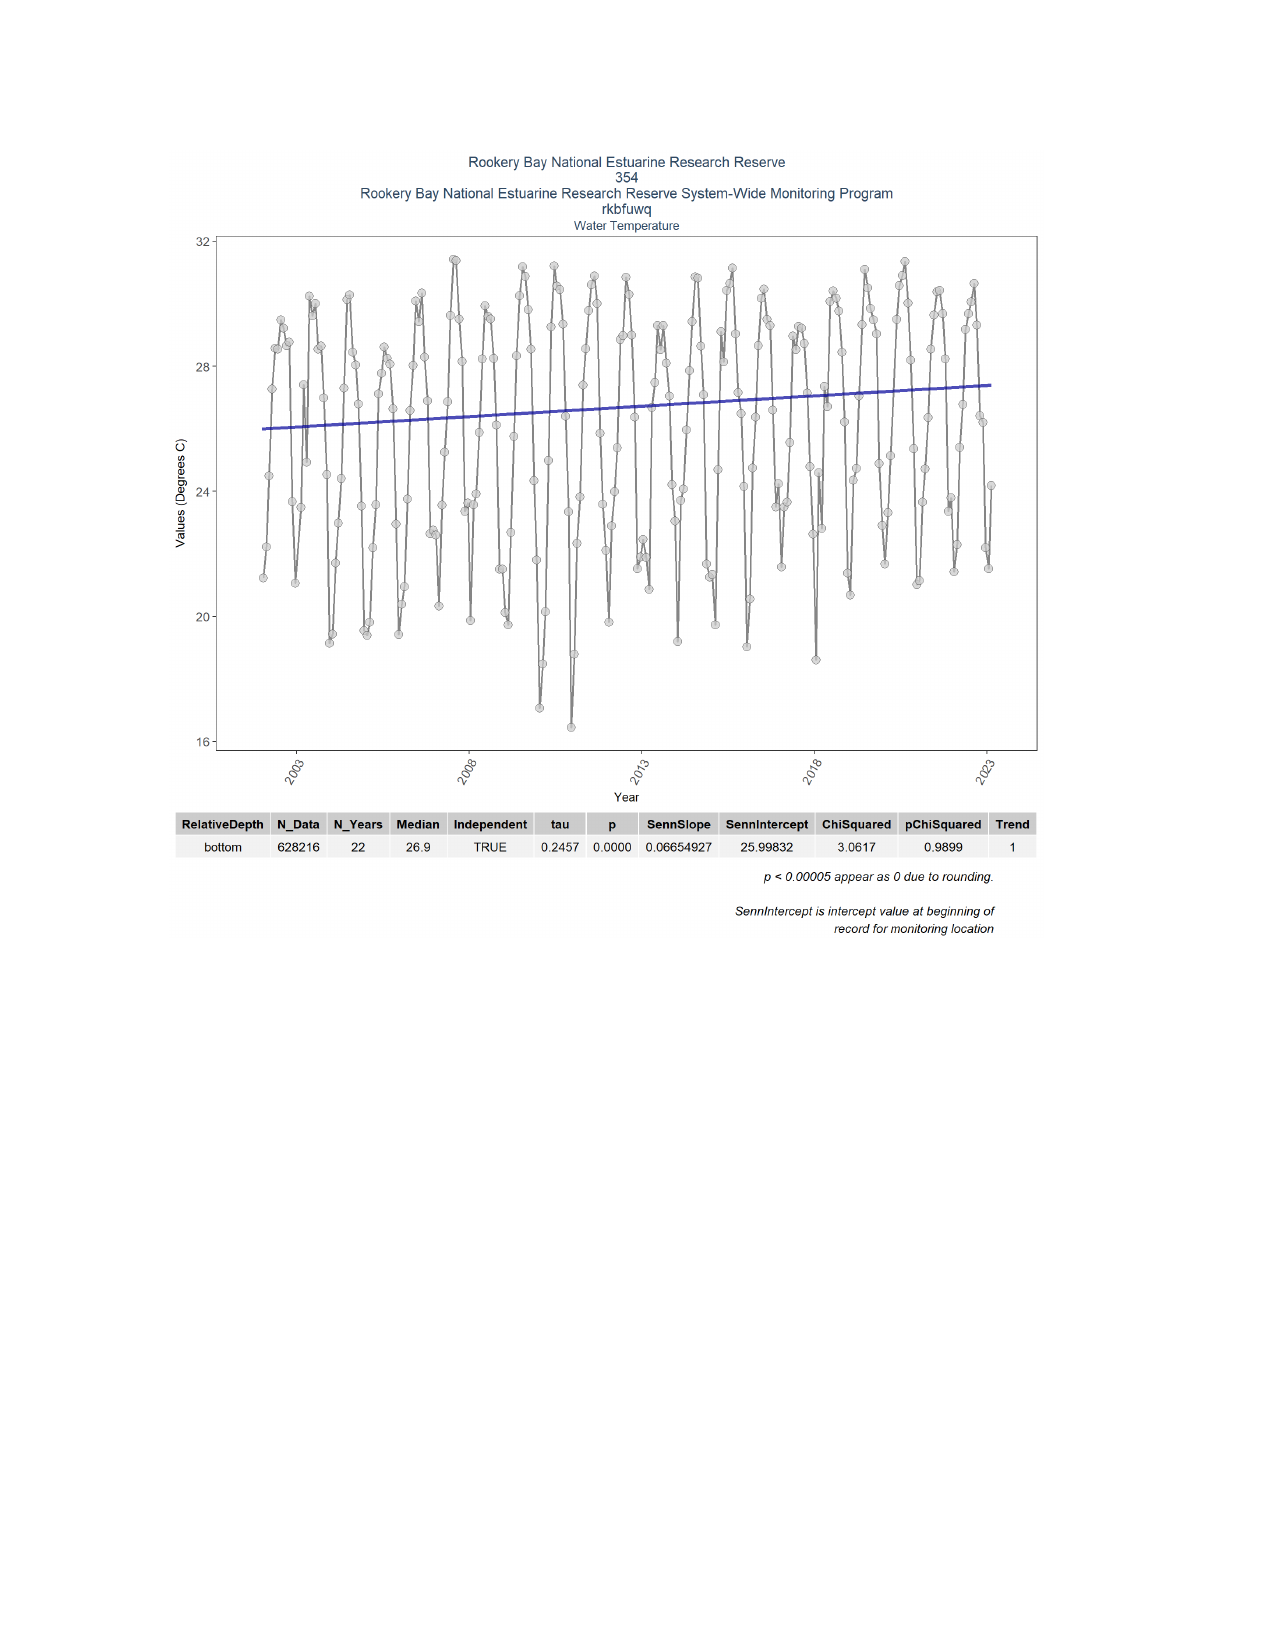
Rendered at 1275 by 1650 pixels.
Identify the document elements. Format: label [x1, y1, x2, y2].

picture [168, 150, 1044, 938]
